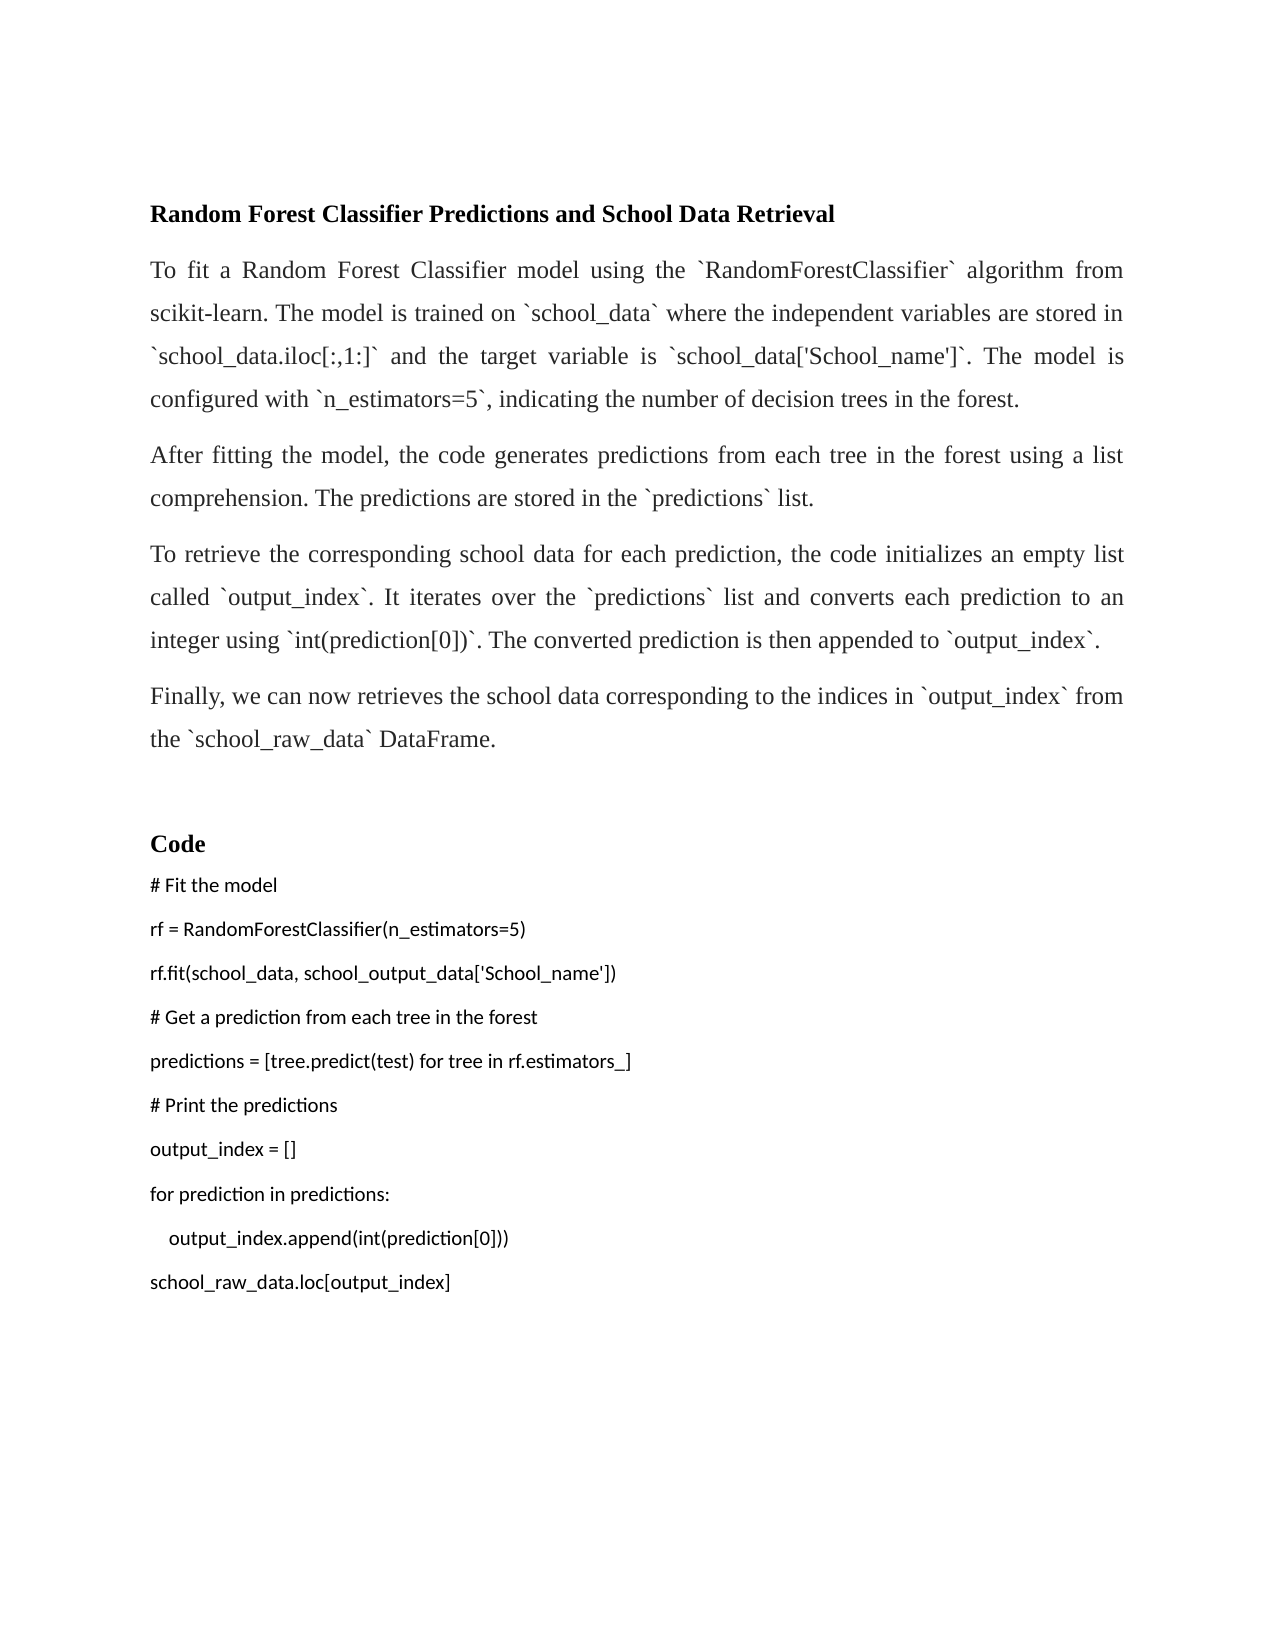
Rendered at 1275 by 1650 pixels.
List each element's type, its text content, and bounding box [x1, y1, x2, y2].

text # Get a prediction from each tree in the forest [150, 1004, 1125, 1030]
text rf = RandomForestClassifier(n_estimators=5) [150, 916, 1125, 942]
text To fit a Random Forest Classifier model using the `RandomForestClassifier` algorithm from scikit-learn. The model is trained on `school_data` where the independent variables are stored in `school_data.iloc[:,1:]` and the target variable is `school_data['School_name']`. The model is configured with `n_estimators=5`, indicating the number of decision trees in the forest. [150, 255, 1125, 413]
text output_index = [] [150, 1137, 1125, 1162]
text output_index.append(int(prediction[0])) [150, 1225, 1125, 1250]
text To retrieve the corresponding school data for each prediction, the code initializes an empty list called `output_index`. It iterates over the `predictions` list and converts each prediction to an integer using `int(prediction[0])`. The converted prediction is then appended to `output_index`. [150, 539, 1125, 654]
text # Fit the model [150, 872, 1125, 898]
subtitle Random Forest Classifier Predictions and School Data Retrieval [150, 199, 1125, 228]
text Finally, we can now retrieves the school data corresponding to the indices in `output_index` from the `school_raw_data` DataFrame. [150, 681, 1125, 753]
text # Print the predictions [150, 1093, 1125, 1118]
text for prediction in predictions: [150, 1181, 1125, 1206]
text After fitting the model, the code generates predictions from each tree in the forest using a list comprehension. The predictions are stored in the `predictions` list. [150, 440, 1125, 512]
subtitle Code [150, 829, 1125, 858]
text rf.fit(school_data, school_output_data['School_name']) [150, 960, 1125, 986]
text predictions = [tree.predict(test) for tree in rf.estimators_] [150, 1048, 1125, 1074]
text school_raw_data.loc[output_index] [150, 1269, 1125, 1294]
